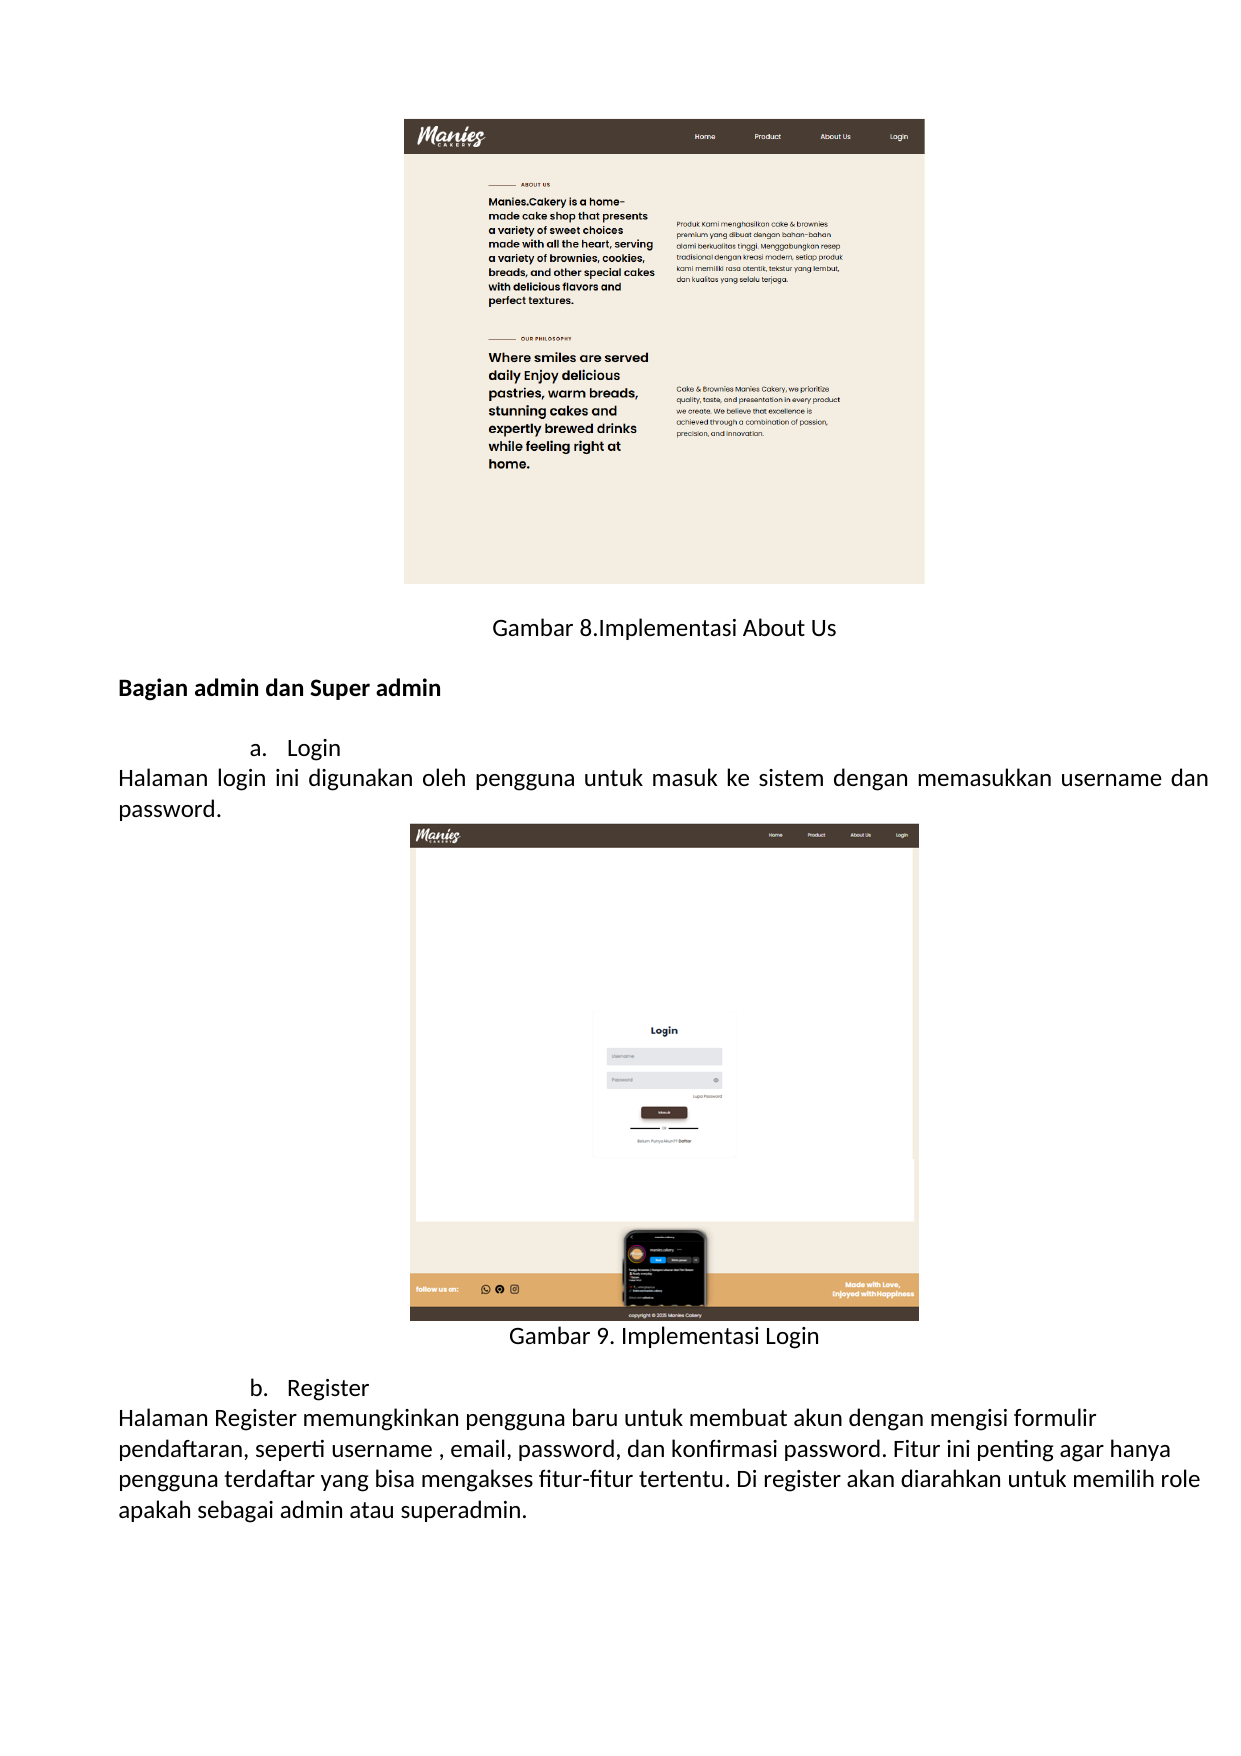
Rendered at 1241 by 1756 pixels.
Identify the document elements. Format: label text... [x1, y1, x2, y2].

text Halaman Register memungkinkan pengguna baru untuk membuat akun dengan mengisi formulir pendaftaran, seperti username , email, password, dan konfirmasi password. Fitur ini penting agar hanya pengguna terdaftar yang bisa mengakses fitur-fitur tertentu. Di register akan diarahkan untuk memilih role apakah sebagai admin atau superadmin. [118, 1402, 1211, 1524]
text Gambar 9. Implementasi Login [118, 1321, 1211, 1351]
text Bagian admin dan Super admin [118, 672, 1211, 702]
list Login [249, 732, 1211, 762]
picture [404, 116, 925, 584]
picture [410, 823, 919, 1321]
list Register [249, 1372, 1211, 1402]
text Halaman login ini digunakan oleh pengguna untuk masuk ke sistem dengan memasukkan username dan password. [118, 762, 1211, 823]
text Gambar 8.Implementasi About Us [118, 612, 1211, 643]
